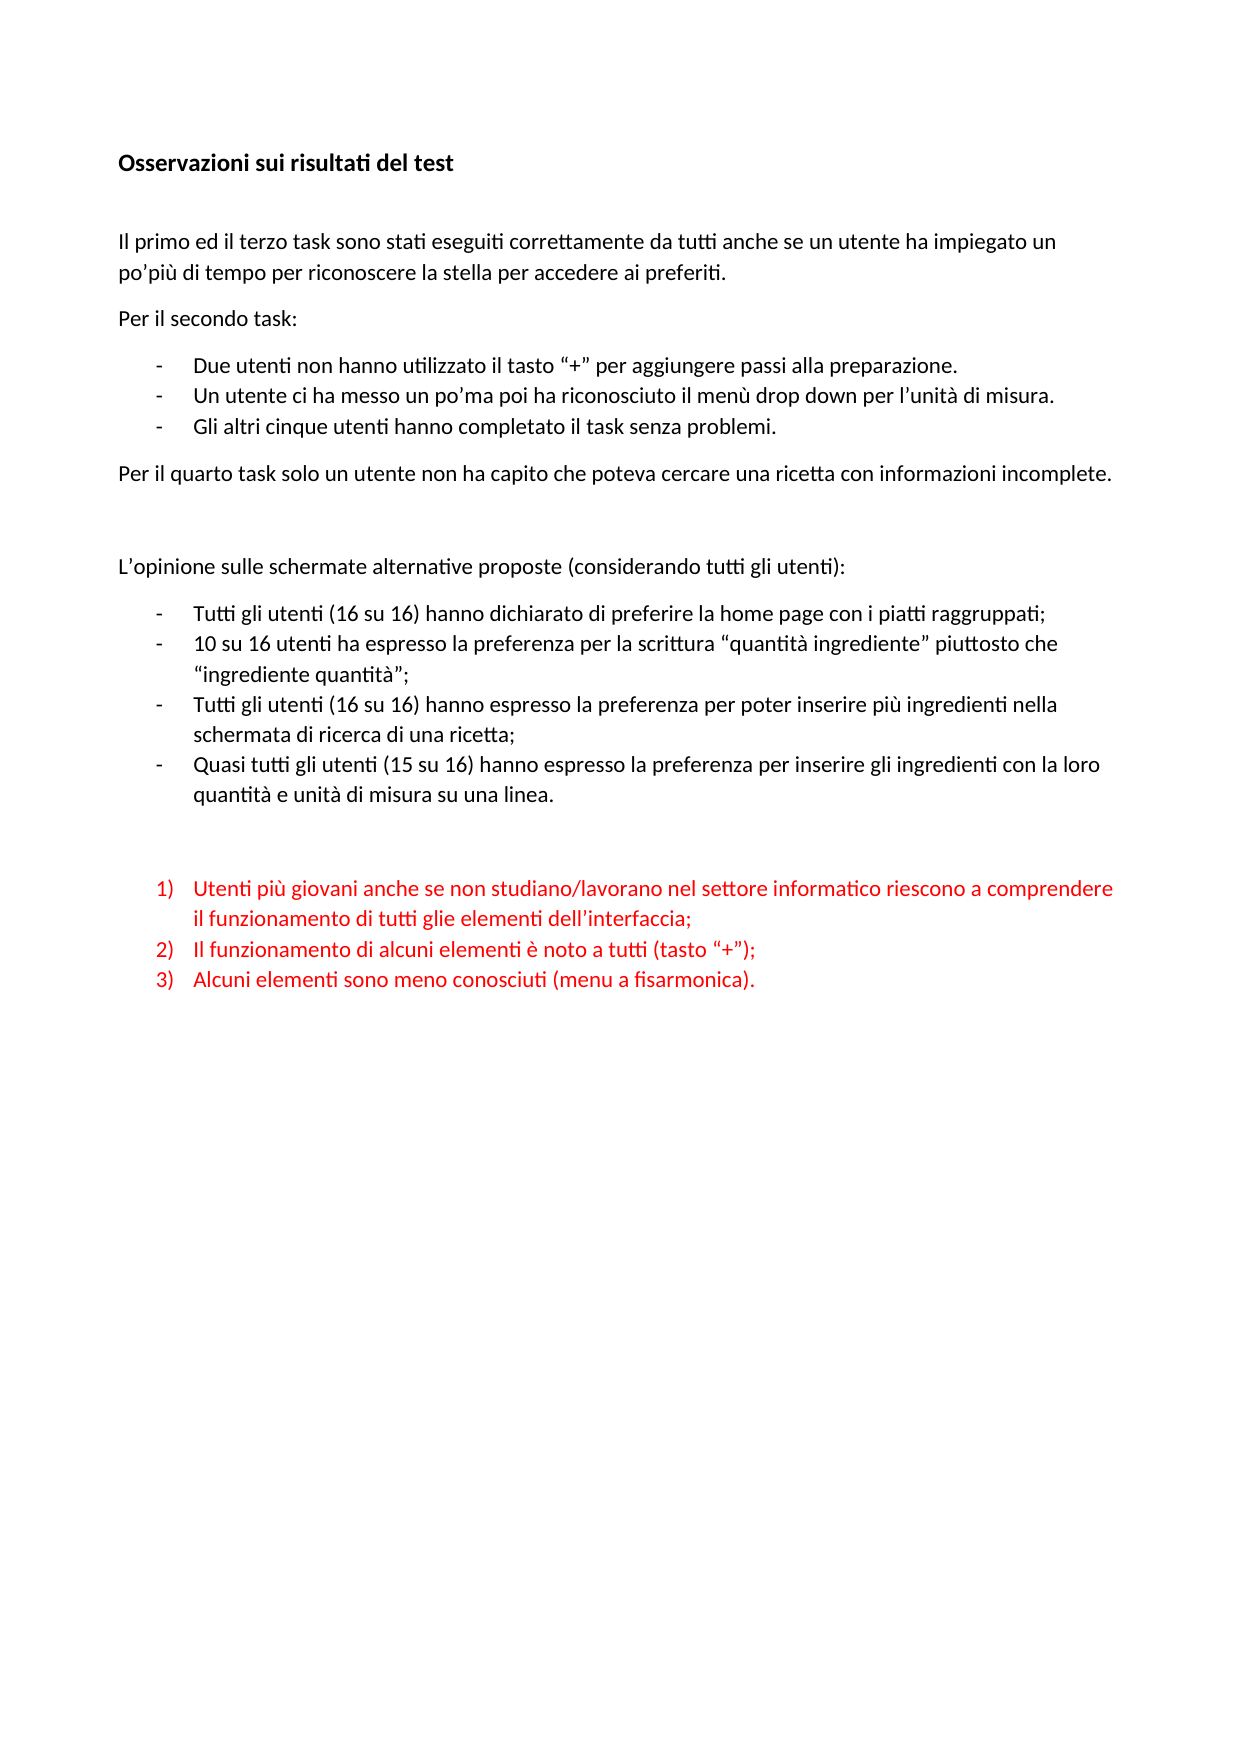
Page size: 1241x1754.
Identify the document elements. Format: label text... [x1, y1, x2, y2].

subtitle Osservazioni sui risultati del test [118, 148, 1122, 178]
list Utenti più giovani anche se non studiano/lavorano nel settore informatico riescono a comprendere il funzionamento di tutti glie elementi dell’interfaccia; [156, 874, 1122, 932]
list Un utente ci ha messo un po’ma poi ha riconosciuto il menù drop down per l’unità di misura. [156, 382, 1122, 409]
list Tutti gli utenti (16 su 16) hanno espresso la preferenza per poter inserire più ingredienti nella schermata di ricerca di una ricetta; [156, 690, 1122, 748]
text Il primo ed il terzo task sono stati eseguiti correttamente da tutti anche se un utente ha impiegato un po’più di tempo per riconoscere la stella per accedere ai preferiti. [118, 227, 1122, 286]
text L’opinione sulle schermate alternative proposte (considerando tutti gli utenti): [118, 552, 1122, 580]
text Per il secondo task: [118, 304, 1122, 332]
list Il funzionamento di alcuni elementi è noto a tutti (tasto “+”); [156, 935, 1122, 963]
text Per il quarto task solo un utente non ha capito che poteva cercare una ricetta con informazioni incomplete. [118, 459, 1122, 487]
list 10 su 16 utenti ha espresso la preferenza per la scrittura “quantità ingrediente” piuttosto che “ingrediente quantità”; [156, 629, 1122, 688]
list Gli altri cinque utenti hanno completato il task senza problemi. [156, 412, 1122, 440]
list Tutti gli utenti (16 su 16) hanno dichiarato di preferire la home page con i piatti raggruppati; [156, 599, 1122, 627]
list Due utenti non hanno utilizzato il tasto “+” per aggiungere passi alla preparazione. [156, 351, 1122, 379]
list Alcuni elementi sono meno conosciuti (menu a fisarmonica). [156, 965, 1122, 993]
list Quasi tutti gli utenti (15 su 16) hanno espresso la preferenza per inserire gli ingredienti con la loro quantità e unità di misura su una linea. [156, 750, 1122, 808]
